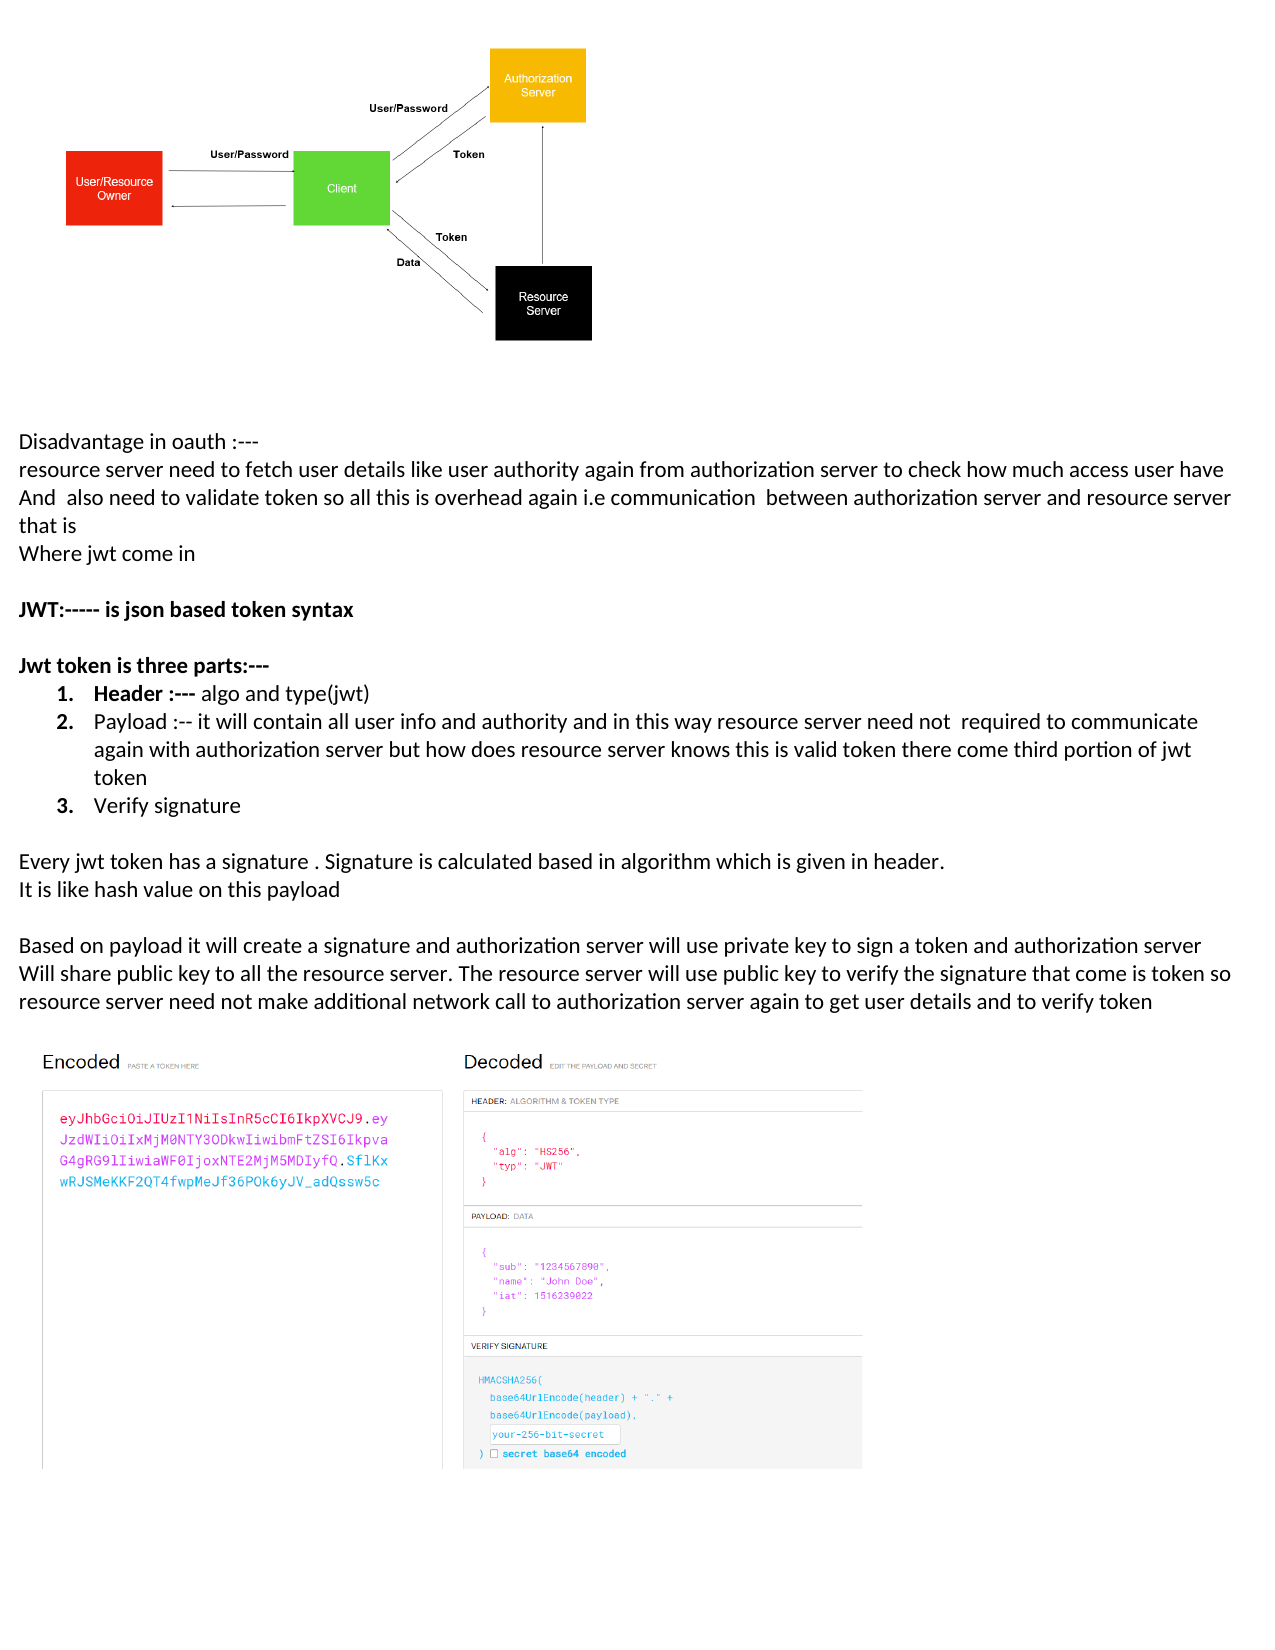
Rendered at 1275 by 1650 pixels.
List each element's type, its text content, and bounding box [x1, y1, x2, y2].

list Verify signature [56, 791, 1247, 819]
text Every jwt token has a signature . Signature is calculated based in algorithm which is given in header. [19, 847, 1247, 875]
text JWT:----- is json based token syntax [19, 595, 1247, 623]
list Header :--- algo and type(jwt) [56, 679, 1247, 707]
text Where jwt come in [19, 539, 1247, 567]
picture [18, 28, 647, 371]
text And also need to validate token so all this is overhead again i.e communication between authorization server and resource server that is [19, 483, 1247, 539]
text Based on payload it will create a signature and authorization server will use private key to sign a token and authorization server [19, 931, 1247, 959]
list Payload :-- it will contain all user info and authority and in this way resource server need not required to communicate again with authorization server but how does resource server knows this is valid token there come third portion of jwt token [56, 707, 1247, 791]
text Disadvantage in oauth :--- [19, 427, 1247, 455]
text Jwt token is three parts:--- [19, 651, 1247, 679]
text resource server need to fetch user details like user authority again from authorization server to check how much access user have [19, 455, 1247, 483]
text Will share public key to all the resource server. The resource server will use public key to verify the signature that come is token so resource server need not make additional network call to authorization server again to get user details and to verify token [19, 959, 1247, 1015]
picture [18, 1043, 863, 1469]
text It is like hash value on this payload [19, 875, 1247, 903]
